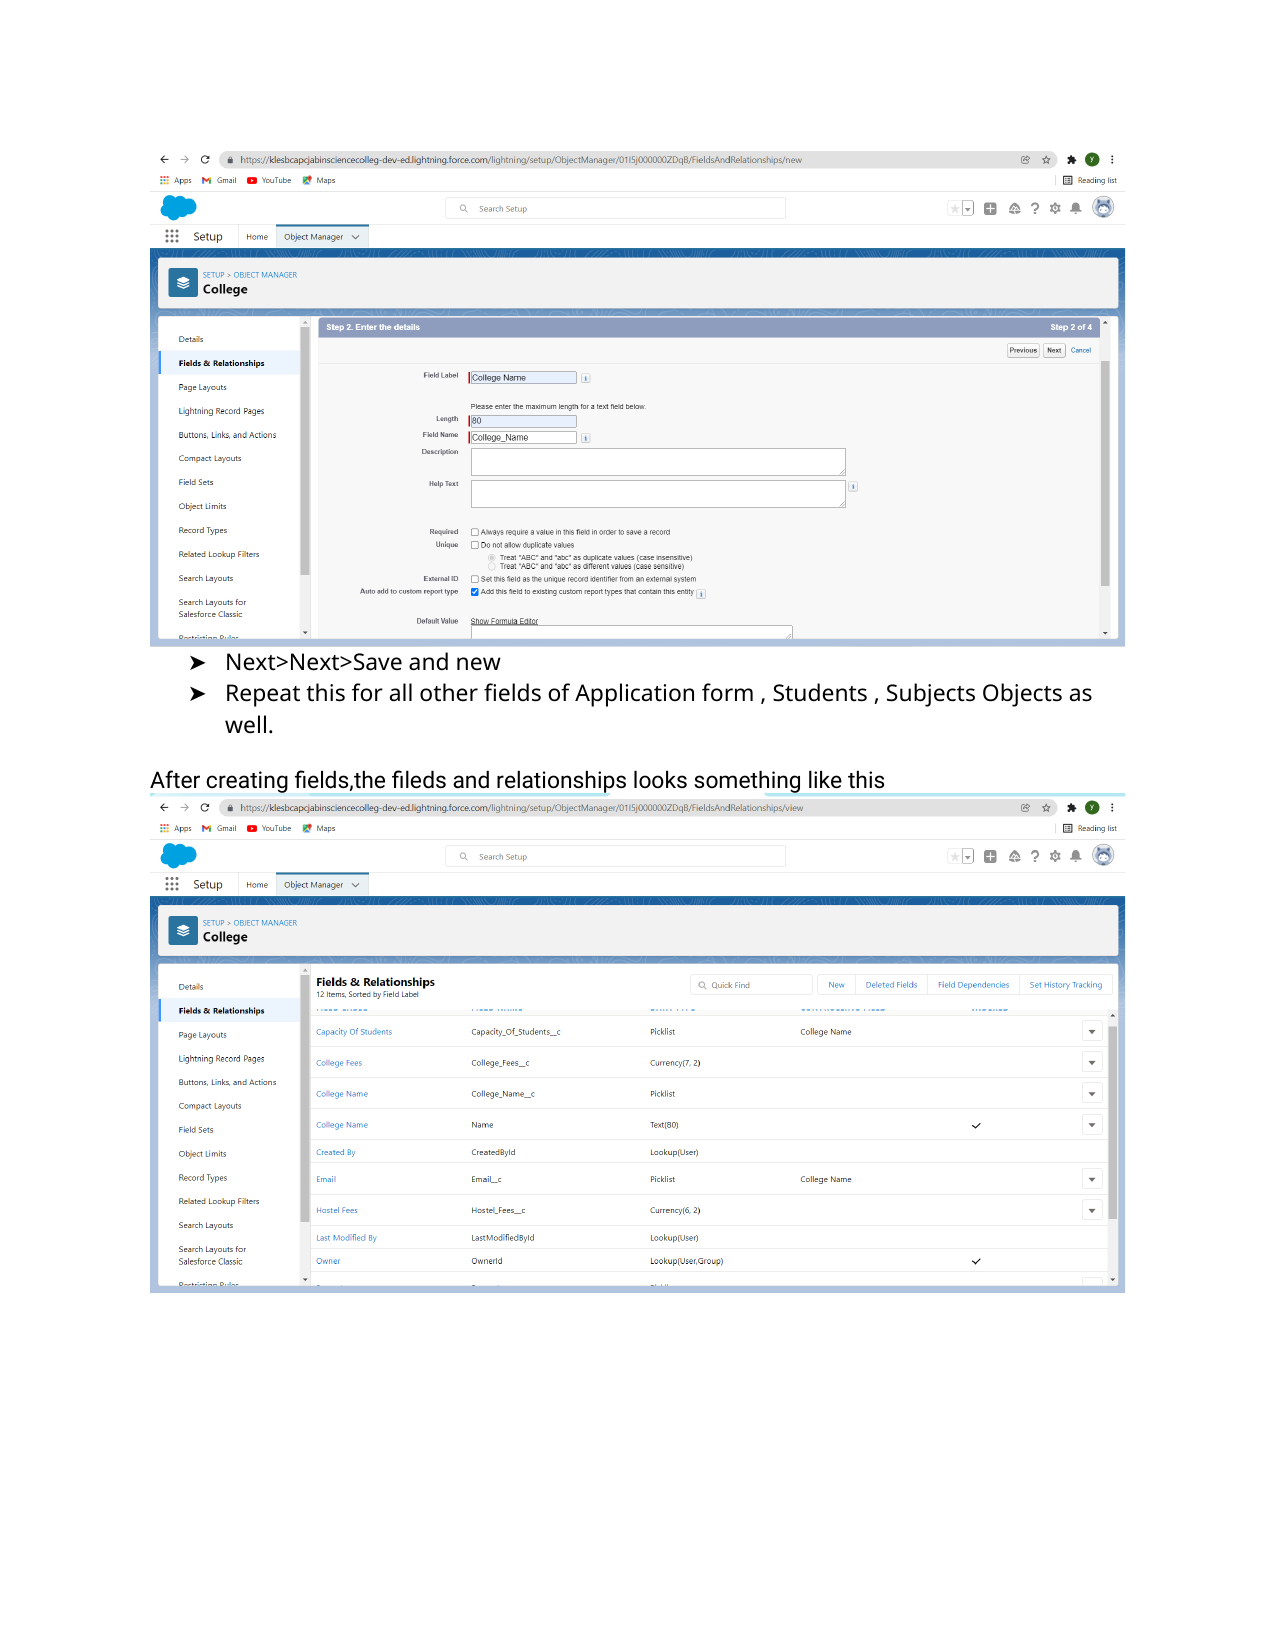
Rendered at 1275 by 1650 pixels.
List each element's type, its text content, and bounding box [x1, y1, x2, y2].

picture [150, 150, 1125, 647]
text After creating fields,the fileds and relationships looks something like this [150, 767, 1125, 793]
list Repeat this for all other fields of Application form , Students , Subjects Objects as well. [187, 677, 1125, 740]
list Next>Next>Save and new [187, 647, 1125, 677]
picture [150, 793, 1125, 1293]
